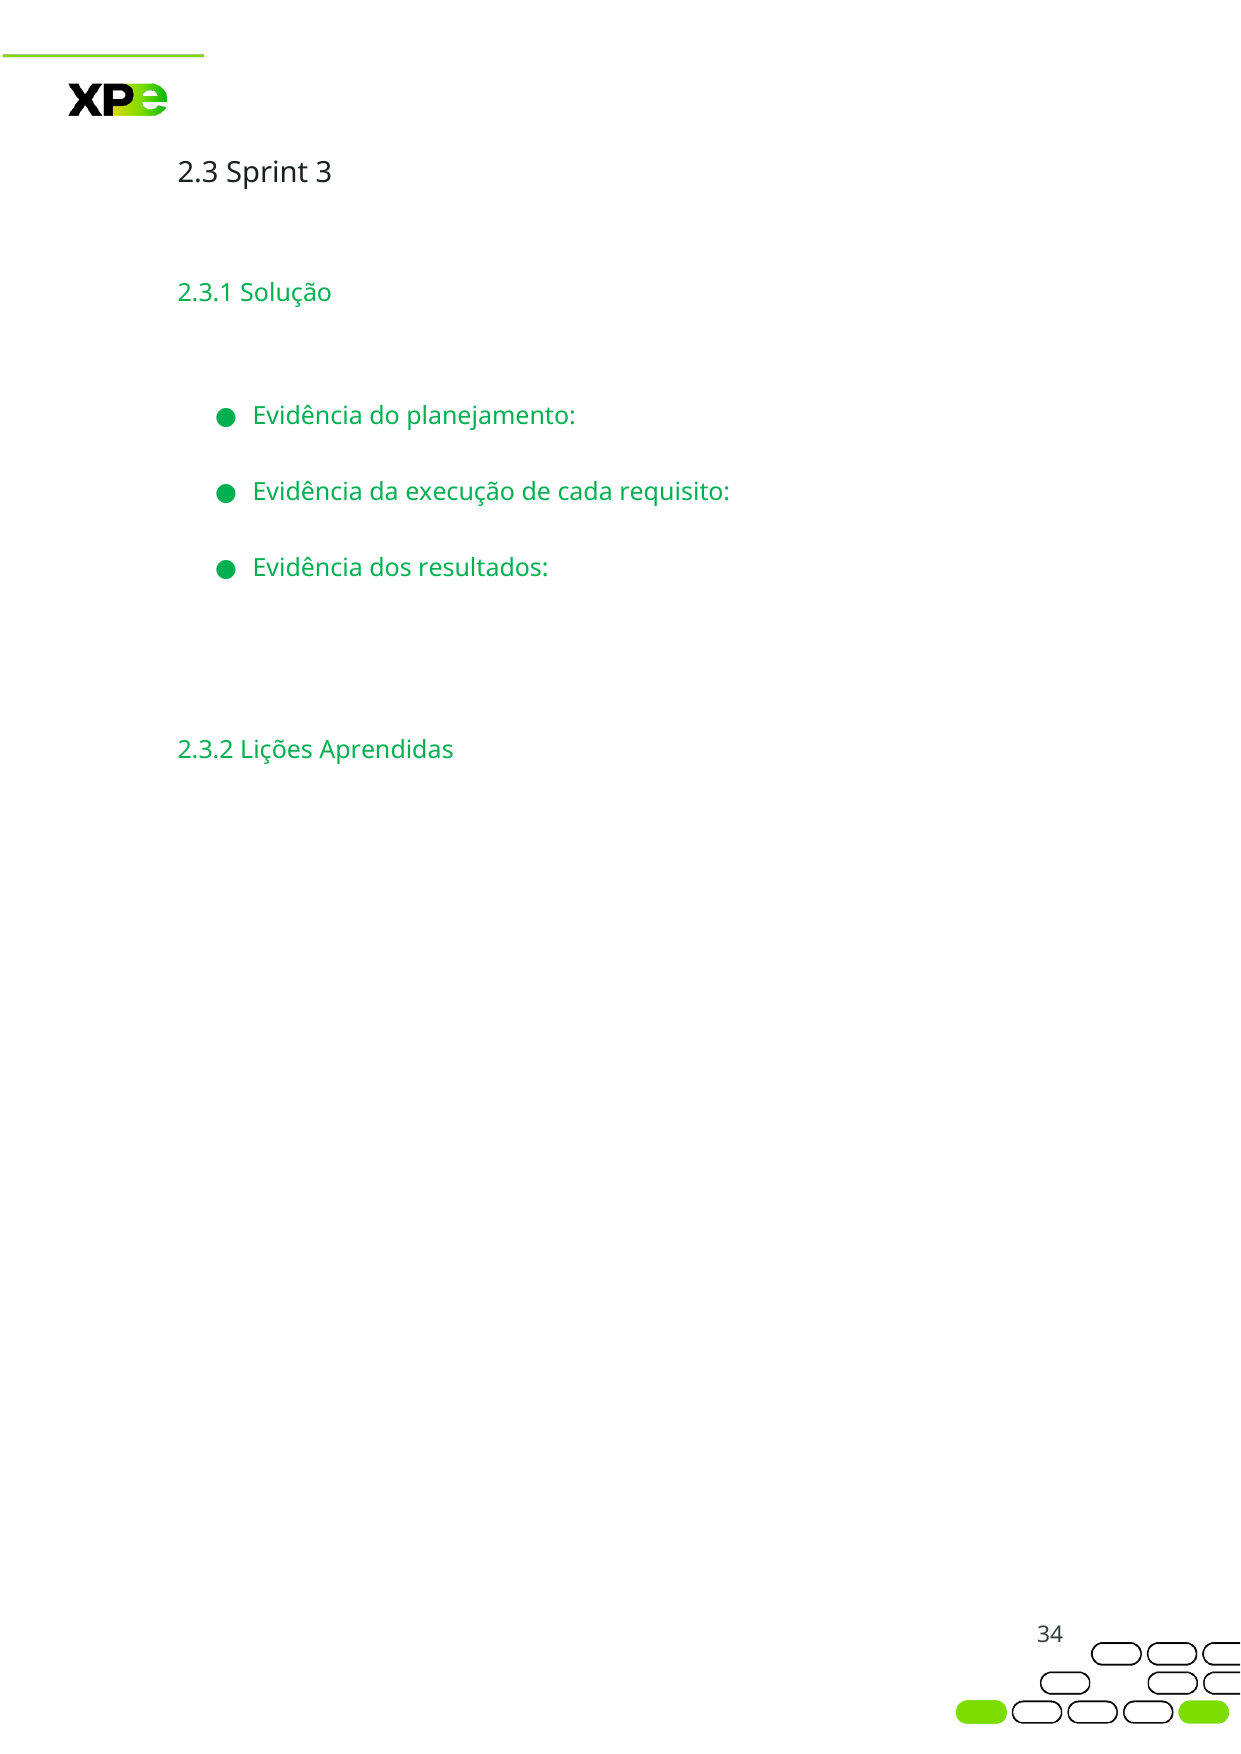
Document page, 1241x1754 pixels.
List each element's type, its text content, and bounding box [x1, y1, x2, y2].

picture [955, 1642, 1241, 1724]
subtitle Evidência dos resultados: [215, 550, 1063, 584]
subtitle 2.3.1 Solução [177, 275, 1063, 309]
subtitle 2.3.2 Lições Aprendidas [177, 732, 1063, 766]
subtitle Evidência da execução de cada requisito: [215, 474, 1063, 508]
subtitle 2.3 Sprint 3 [177, 152, 1063, 191]
picture [2, 51, 205, 148]
subtitle Evidência do planejamento: [215, 398, 1063, 432]
